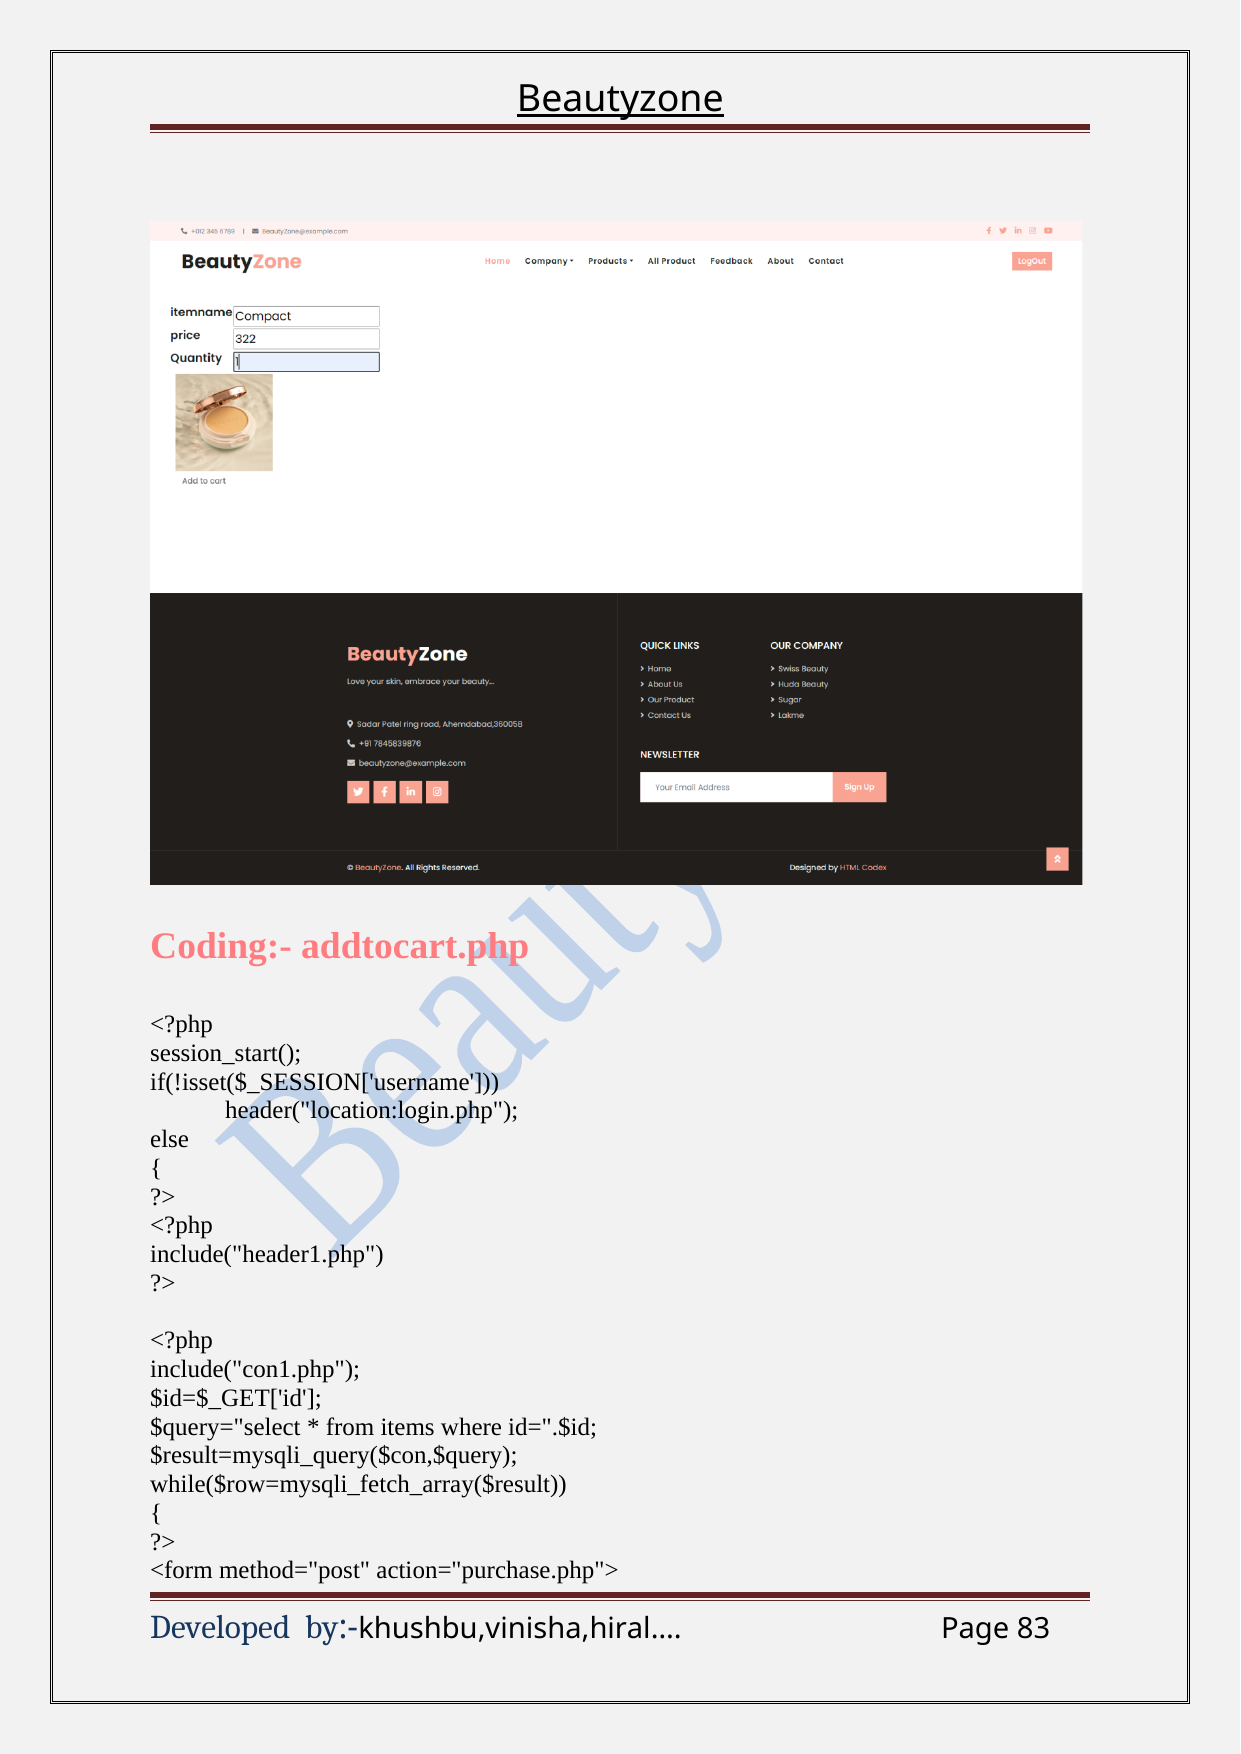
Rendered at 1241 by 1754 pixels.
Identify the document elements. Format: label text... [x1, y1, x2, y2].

text { [150, 1498, 1090, 1527]
text Coding:- addtocart.php [150, 923, 1090, 966]
text ?> [150, 1268, 1090, 1297]
text include("con1.php"); [150, 1354, 1090, 1383]
text header("location:login.php"); [150, 1096, 1090, 1124]
text { [150, 1153, 1090, 1182]
text $id=$_GET['id']; [150, 1383, 1090, 1412]
text include("header1.php") [150, 1239, 1090, 1268]
text <?php [150, 1326, 1090, 1354]
text <?php [150, 1009, 1090, 1038]
text ?> [150, 1182, 1090, 1211]
text ?> [150, 1527, 1090, 1556]
text <form method="post" action="purchase.php"> [150, 1556, 1090, 1584]
text if(!isset($_SESSION['username'])) [150, 1067, 1090, 1096]
text <?php [150, 1211, 1090, 1239]
text $result=mysqli_query($con,$query); [150, 1441, 1090, 1469]
text while($row=mysqli_fetch_array($result)) [150, 1469, 1090, 1498]
picture [150, 221, 1083, 885]
text else [150, 1124, 1090, 1153]
text $query="select * from items where id=".$id; [150, 1412, 1090, 1441]
text session_start(); [150, 1038, 1090, 1067]
